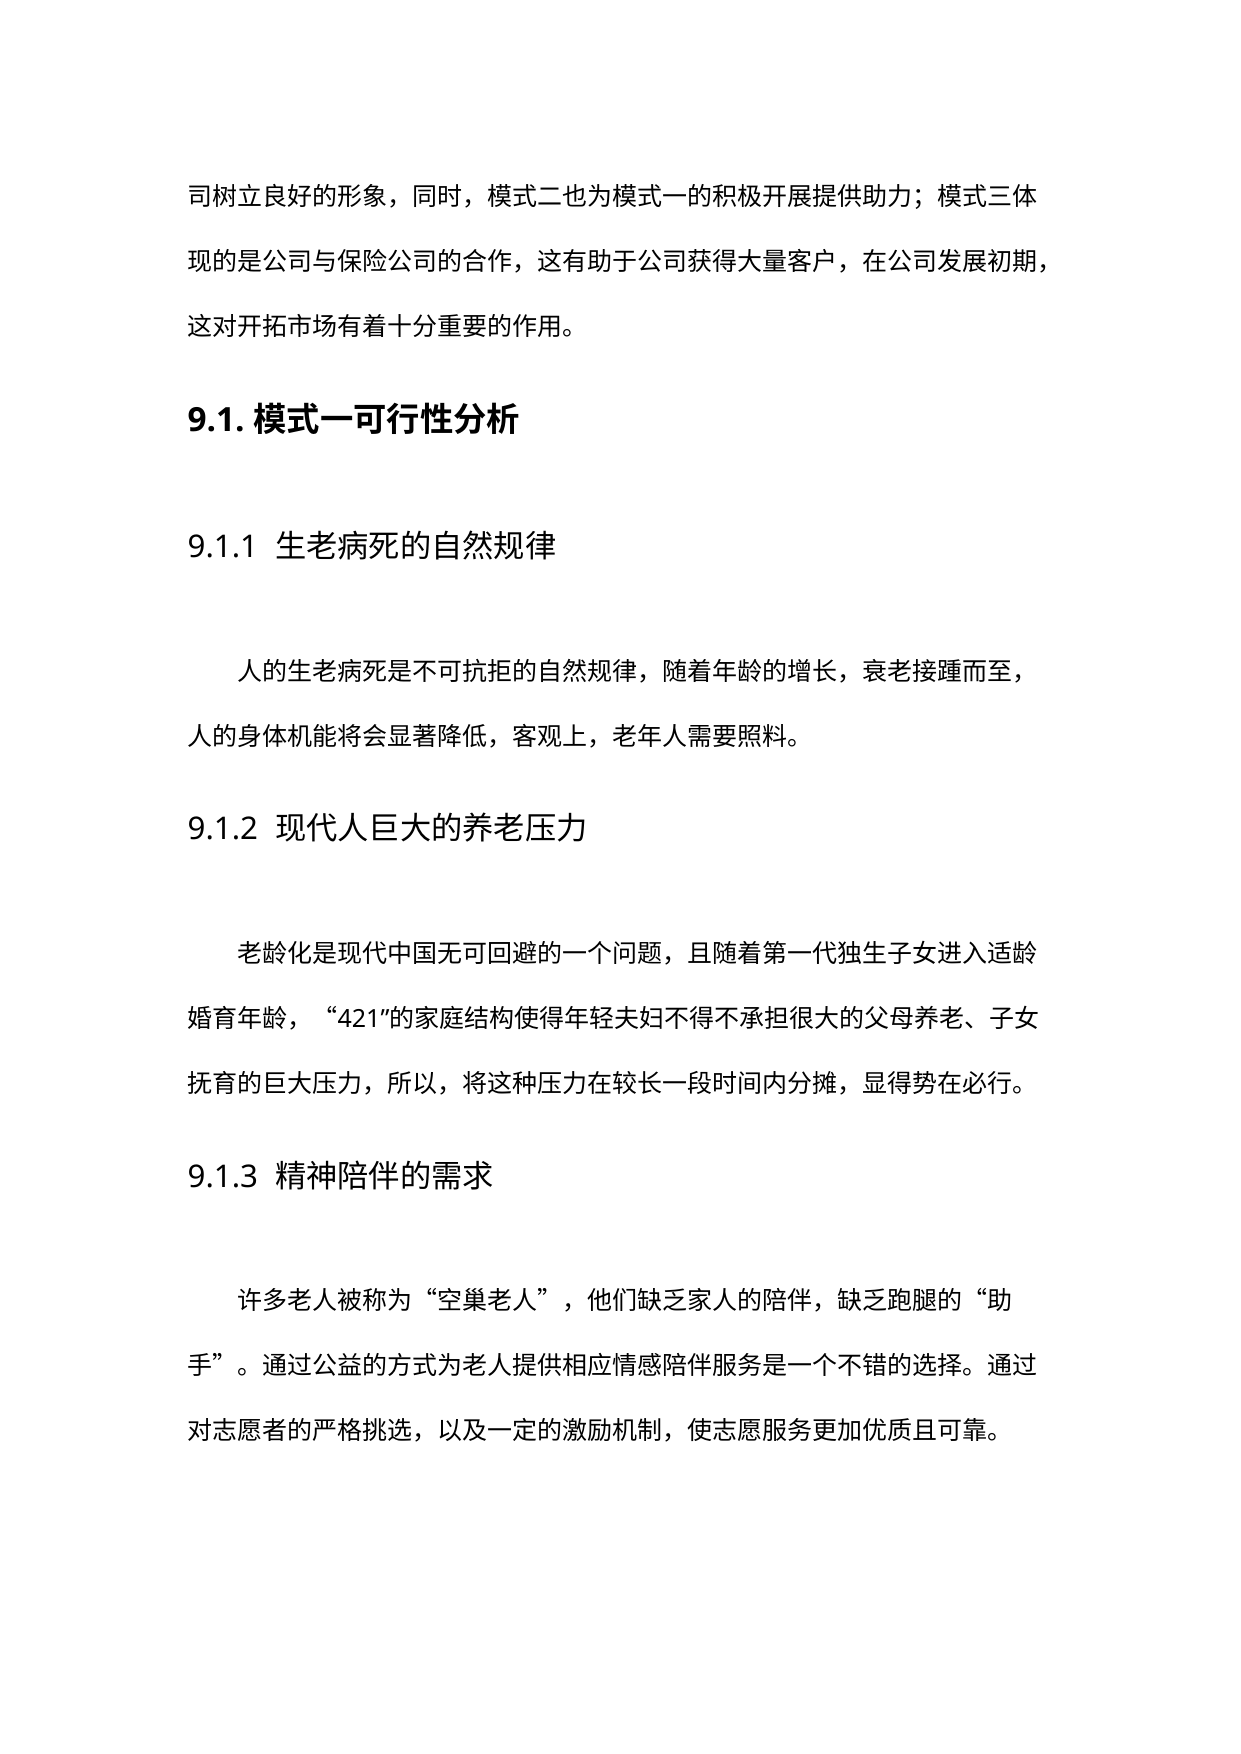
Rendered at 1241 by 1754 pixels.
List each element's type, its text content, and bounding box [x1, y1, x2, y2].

text 许多老人被称为“空巢老人”，他们缺乏家人的陪伴，缺乏跑腿的“助手”。通过公益的方式为老人提供相应情感陪伴服务是一个不错的选择。通过对志愿者的严格挑选，以及一定的激励机制，使志愿服务更加优质且可靠。 [187, 1266, 1053, 1461]
subtitle 模式一可行性分析 [187, 384, 1053, 449]
subtitle 生老病死的自然规律 [187, 511, 1053, 576]
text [187, 162, 1053, 357]
subtitle 现代人巨大的养老压力 [187, 794, 1053, 859]
text 人的生老病死是不可抗拒的自然规律，随着年龄的增长，衰老接踵而至，人的身体机能将会显著降低，客观上，老年人需要照料。 [187, 637, 1053, 767]
text 老龄化是现代中国无可回避的一个问题，且随着第一代独生子女进入适龄婚育年龄，“421”的家庭结构使得年轻夫妇不得不承担很大的父母养老、子女抚育的巨大压力，所以，将这种压力在较长一段时间内分摊，显得势在必行。 [187, 919, 1053, 1114]
subtitle 精神陪伴的需求 [187, 1141, 1053, 1206]
